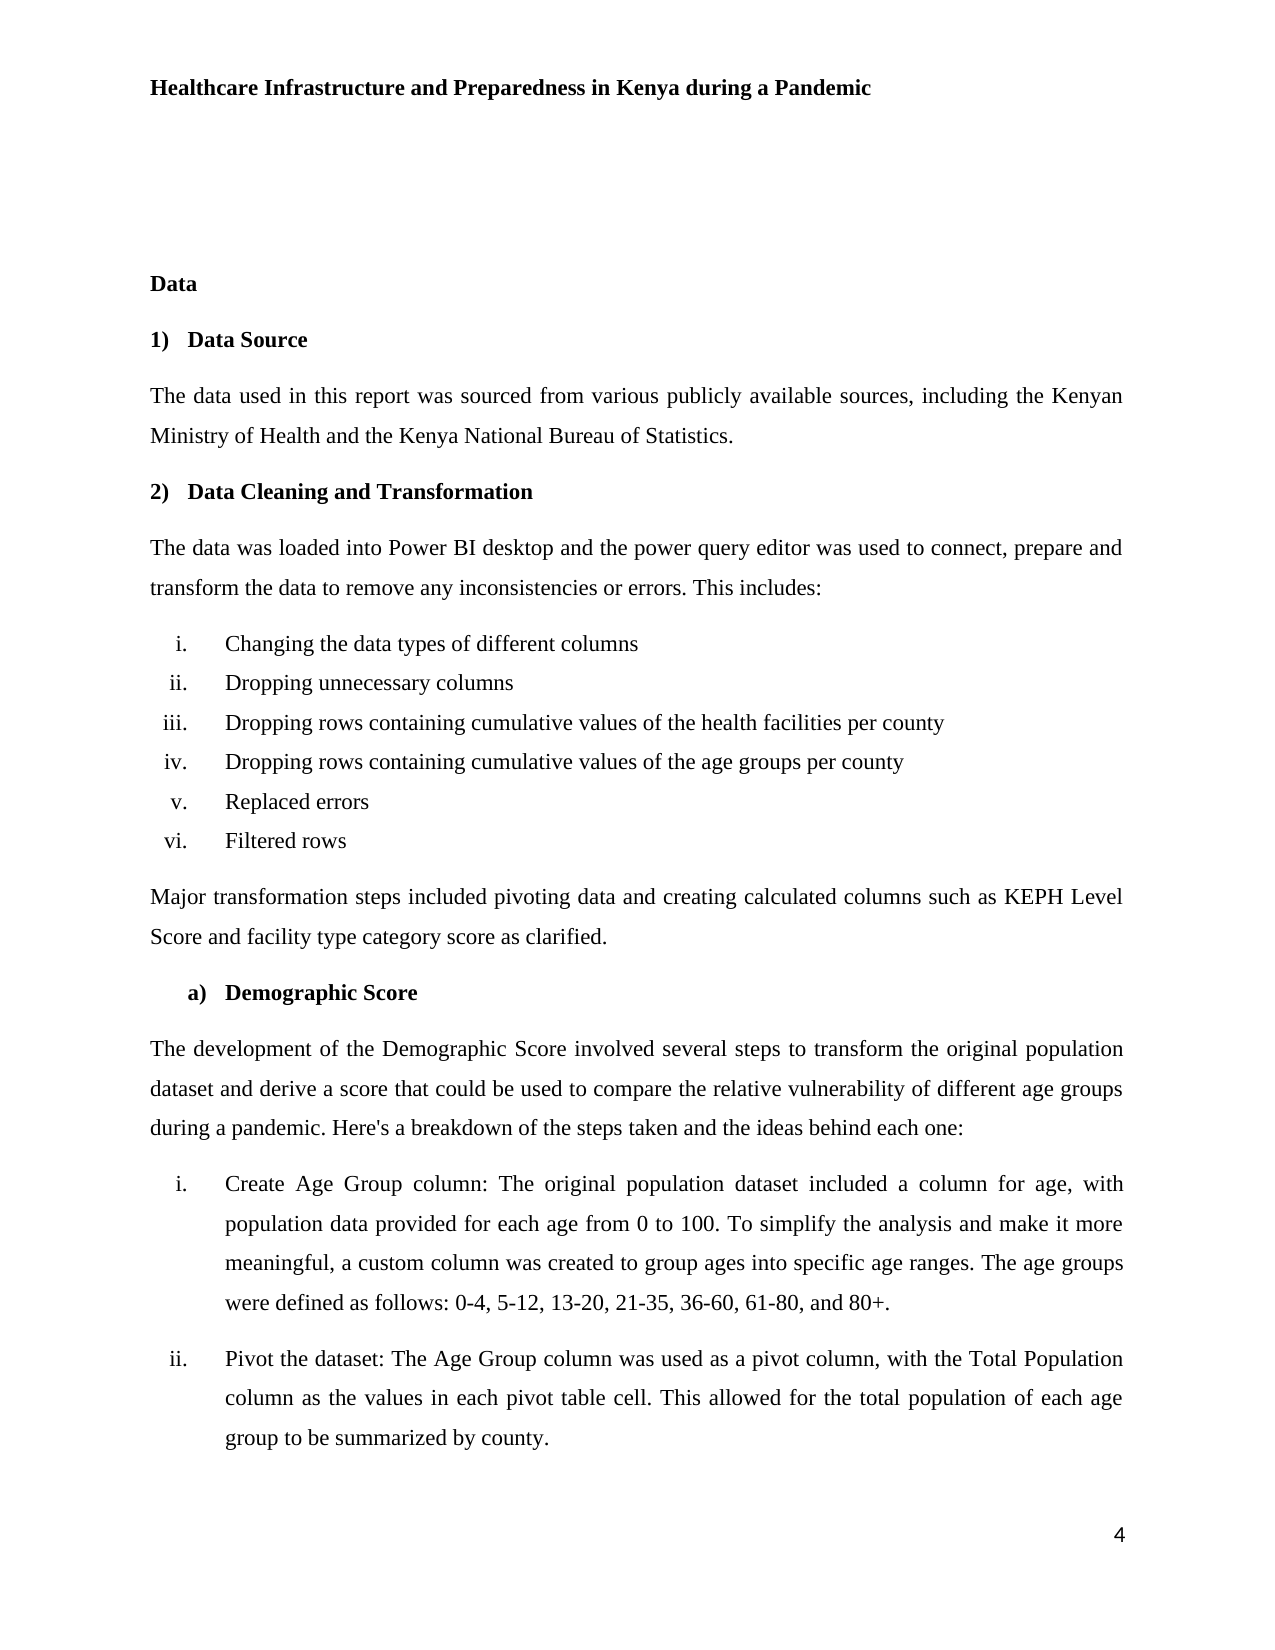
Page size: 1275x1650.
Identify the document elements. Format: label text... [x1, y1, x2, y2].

list Demographic Score [187, 979, 1125, 1005]
text Major transformation steps included pivoting data and creating calculated columns such as KEPH Level Score and facility type category score as clarified. [150, 883, 1125, 949]
list Dropping unnecessary columns [187, 669, 1125, 696]
list Data Cleaning and Transformation [150, 478, 1125, 504]
list Pivot the dataset: The Age Group column was used as a pivot column, with the Total Population column as the values in each pivot table cell. This allowed for the total population of each age group to be summarized by county. [187, 1345, 1125, 1450]
list Replaced errors [187, 788, 1125, 814]
list Filtered rows [187, 827, 1125, 854]
list Dropping rows containing cumulative values of the age groups per county [187, 748, 1125, 775]
text The development of the Demographic Score involved several steps to transform the original population dataset and derive a score that could be used to compare the relative vulnerability of different age groups during a pandemic. Here's a breakdown of the steps taken and the ideas behind each one: [150, 1035, 1125, 1141]
list Data Source [150, 326, 1125, 353]
list Create Age Group column: The original population dataset included a column for age, with population data provided for each age from 0 to 100. To simplify the analysis and make it more meaningful, a custom column was created to group ages into specific age ranges. The age groups were defined as follows: 0-4, 5-12, 13-20, 21-35, 36-60, 61-80, and 80+. [187, 1170, 1125, 1315]
text Data [150, 270, 1125, 297]
text The data used in this report was sourced from various publicly available sources, including the Kenyan Ministry of Health and the Kenya National Bureau of Statistics. [150, 382, 1125, 448]
list Changing the data types of different columns [187, 630, 1125, 656]
list Dropping rows containing cumulative values of the health facilities per county [187, 709, 1125, 735]
text The data was loaded into Power BI desktop and the power query editor was used to connect, prepare and transform the data to remove any inconsistencies or errors. This includes: [150, 534, 1125, 600]
